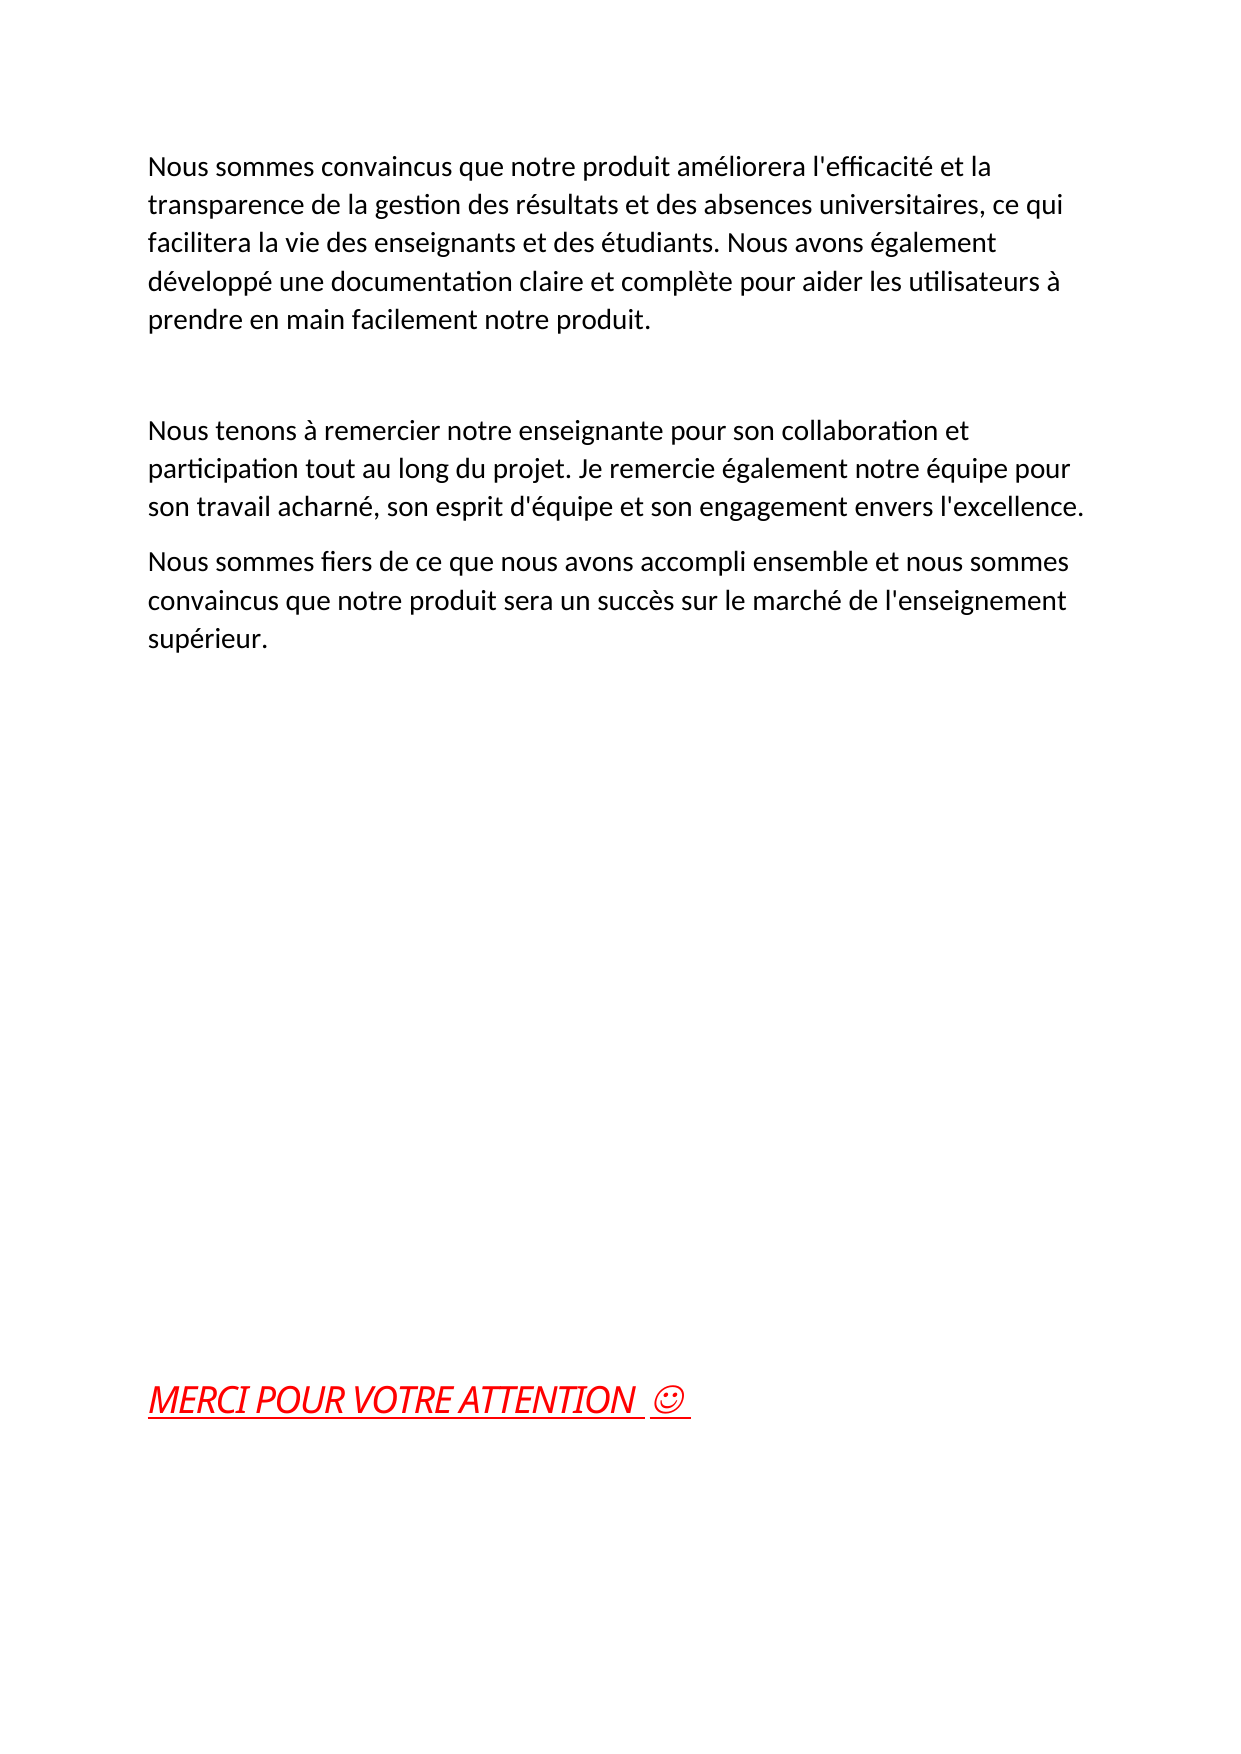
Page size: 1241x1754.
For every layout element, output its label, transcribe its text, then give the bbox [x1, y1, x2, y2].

text Nous sommes fiers de ce que nous avons accompli ensemble et nous sommes convaincus que notre produit sera un succès sur le marché de l'enseignement supérieur. [148, 543, 1093, 656]
title merci pour votre attention [148, 1379, 1093, 1422]
text Nous sommes convaincus que notre produit améliorera l'efficacité et la transparence de la gestion des résultats et des absences universitaires, ce qui facilitera la vie des enseignants et des étudiants. Nous avons également développé une documentation claire et complète pour aider les utilisateurs à prendre en main facilement notre produit. [148, 148, 1093, 337]
text Nous tenons à remercier notre enseignante pour son collaboration et participation tout au long du projet. Je remercie également notre équipe pour son travail acharné, son esprit d'équipe et son engagement envers l'excellence. [148, 412, 1093, 524]
